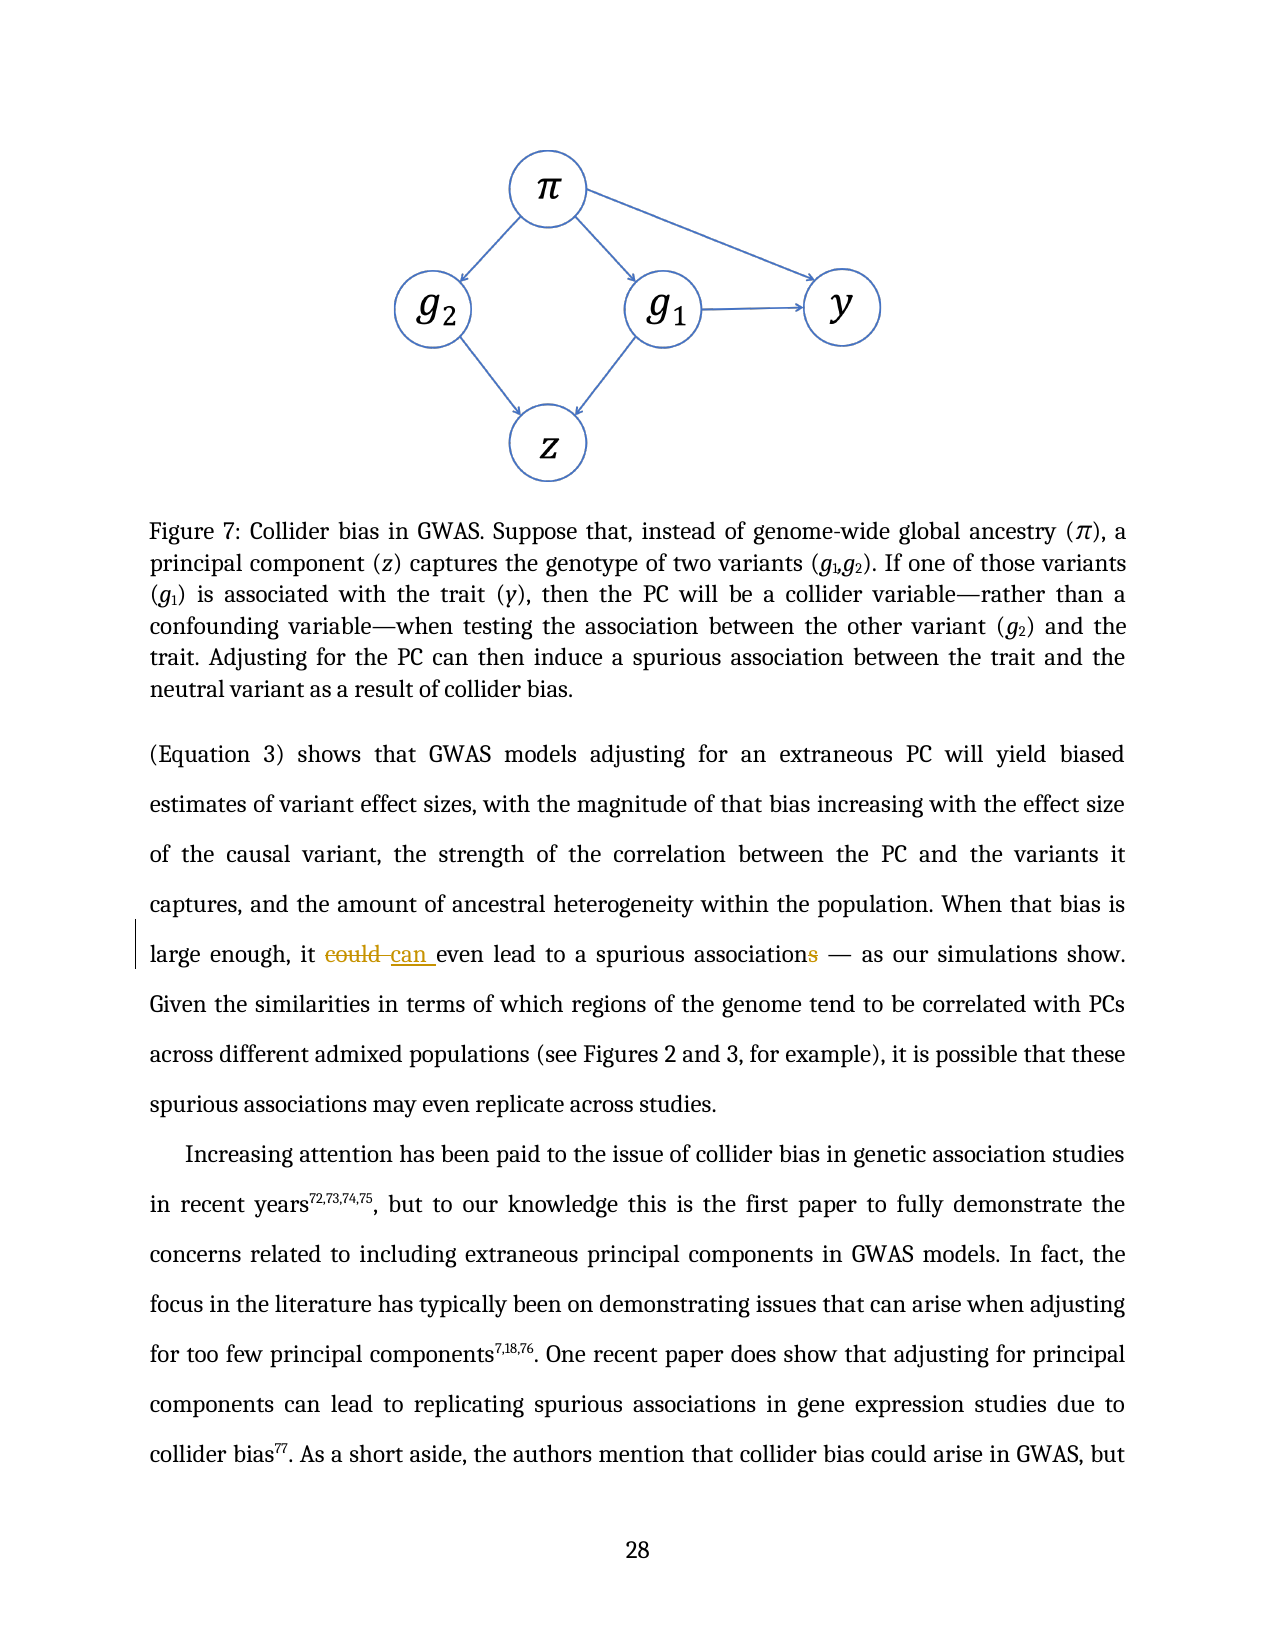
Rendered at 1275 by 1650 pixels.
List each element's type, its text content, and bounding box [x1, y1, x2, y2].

picture [393, 150, 882, 482]
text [149, 1140, 1127, 1469]
text Figure 7: Collider bias in GWAS. Suppose that, instead of genome-wide global ancestry (π), a principal component (z) captures the genotype of two variants (g1,g2). If one of those variants (g1) is associated with the trait (y), then the PC will be a collider variable—rather than a confounding variable—when testing the association between the other variant (g2) and the trait. Adjusting for the PC can then induce a spurious association between the trait and the neutral variant as a result of collider bias. [148, 517, 1127, 703]
text (Equation 3) shows that GWAS models adjusting for an extraneous PC will yield biased estimates of variant effect sizes, with the magnitude of that bias increasing with the effect size of the causal variant, the strength of the correlation between the PC and the variants it captures, and the amount of ancestral heterogeneity within the population. When that bias is large enough, it even lead to a spurious association — as our simulations show. Given the similarities in terms of which regions of the genome tend to be correlated with PCs across different admixed populations (see Figures 2 and 3, for example), it is possible that these spurious associations may even replicate across studies. [148, 740, 1127, 1119]
